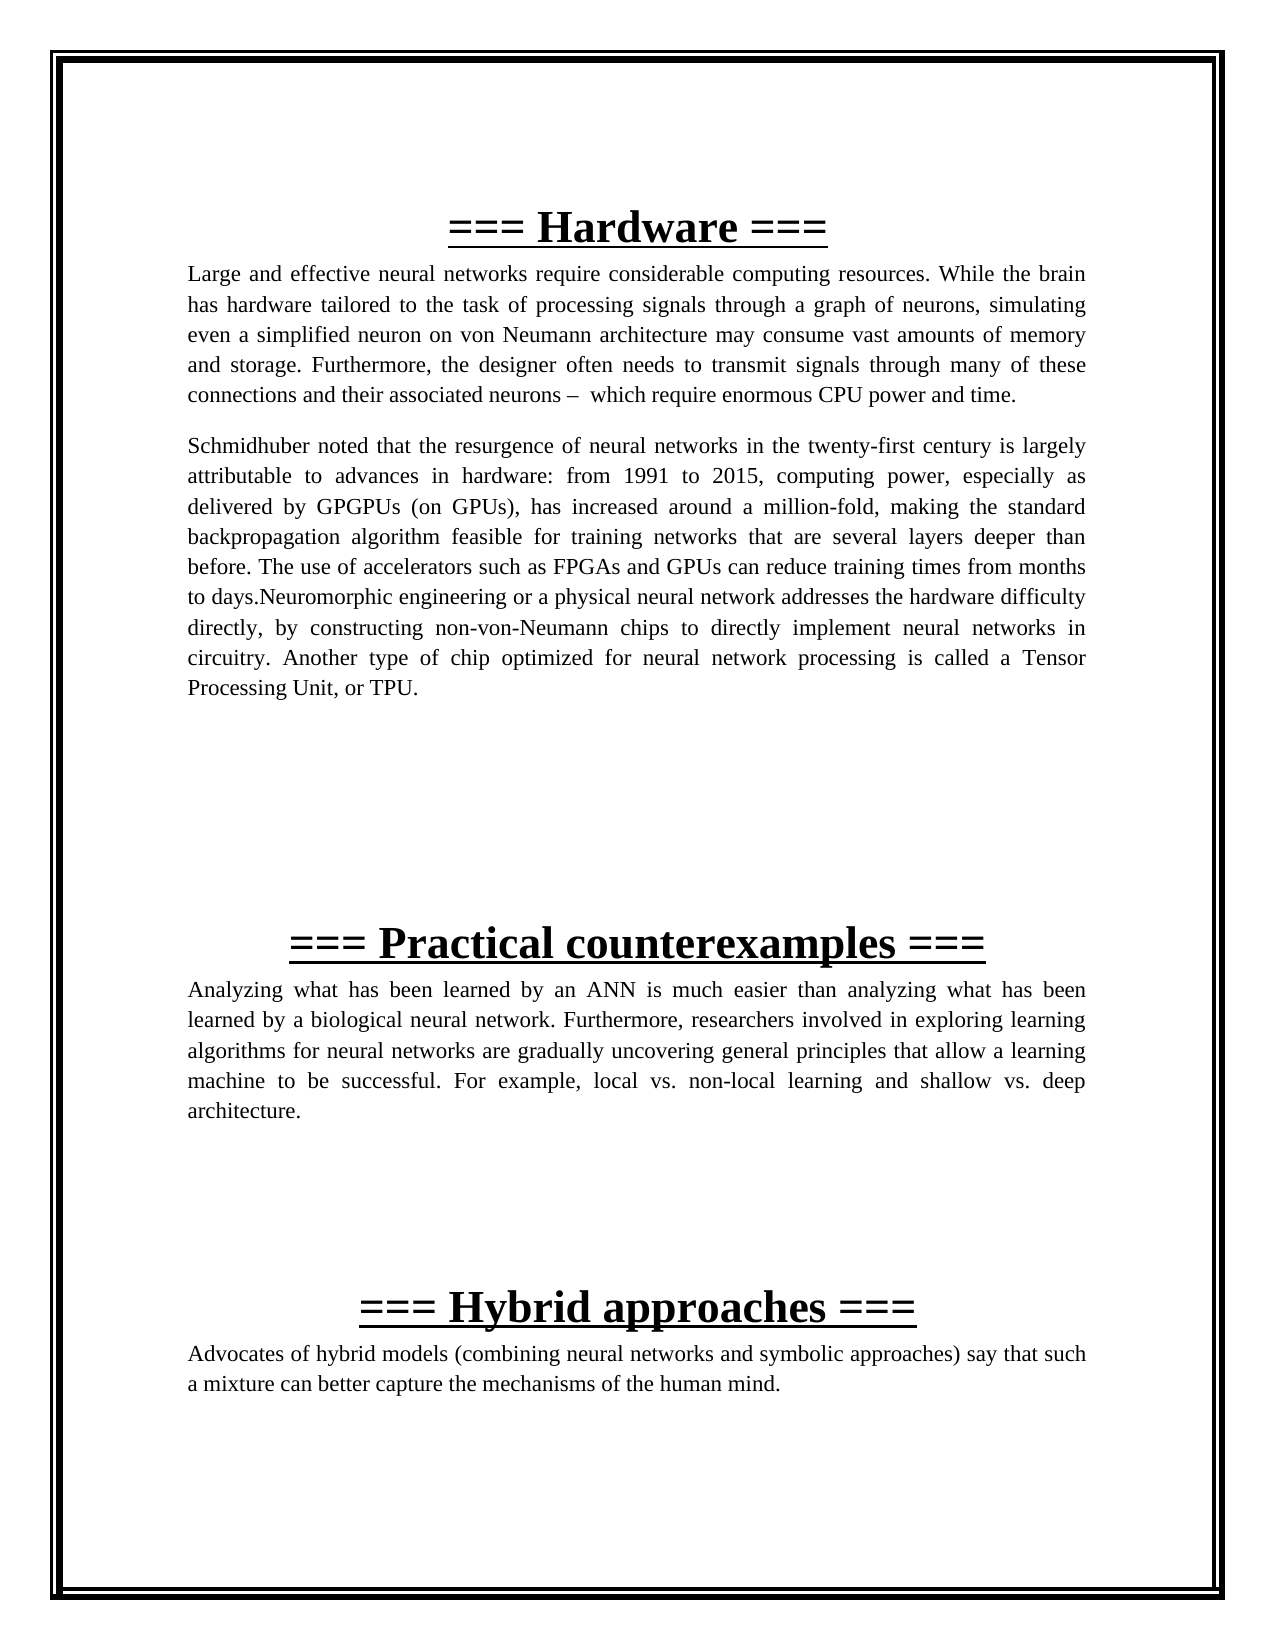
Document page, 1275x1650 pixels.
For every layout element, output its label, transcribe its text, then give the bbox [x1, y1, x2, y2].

subtitle === Hardware === [187, 200, 1087, 253]
text Large and effective neural networks require considerable computing resources. While the brain has hardware tailored to the task of processing signals through a graph of neurons, simulating even a simplified neuron on von Neumann architecture may consume vast amounts of memory and storage. Furthermore, the designer often needs to transmit signals through many of these connections and their associated neurons – which require enormous CPU power and time. [187, 261, 1087, 408]
text Analyzing what has been learned by an ANN is much easier than analyzing what has been learned by a biological neural network. Furthermore, researchers involved in exploring learning algorithms for neural networks are gradually uncovering general principles that allow a learning machine to be successful. For example, local vs. non-local learning and shallow vs. deep architecture. [187, 976, 1087, 1123]
subtitle === Hybrid approaches === [187, 1279, 1087, 1332]
text Schmidhuber noted that the resurgence of neural networks in the twenty-first century is largely attributable to advances in hardware: from 1991 to 2015, computing power, especially as delivered by GPGPUs (on GPUs), has increased around a million-fold, making the standard backpropagation algorithm feasible for training networks that are several layers deeper than before. The use of accelerators such as FPGAs and GPUs can reduce training times from months to days.Neuromorphic engineering or a physical neural network addresses the hardware difficulty directly, by constructing non-von-Neumann chips to directly implement neural networks in circuitry. Another type of chip optimized for neural network processing is called a Tensor Processing Unit, or TPU. [187, 432, 1087, 700]
subtitle === Practical counterexamples === [187, 916, 1087, 968]
text Advocates of hybrid models (combining neural networks and symbolic approaches) say that such a mixture can better capture the mechanisms of the human mind. [187, 1340, 1087, 1397]
